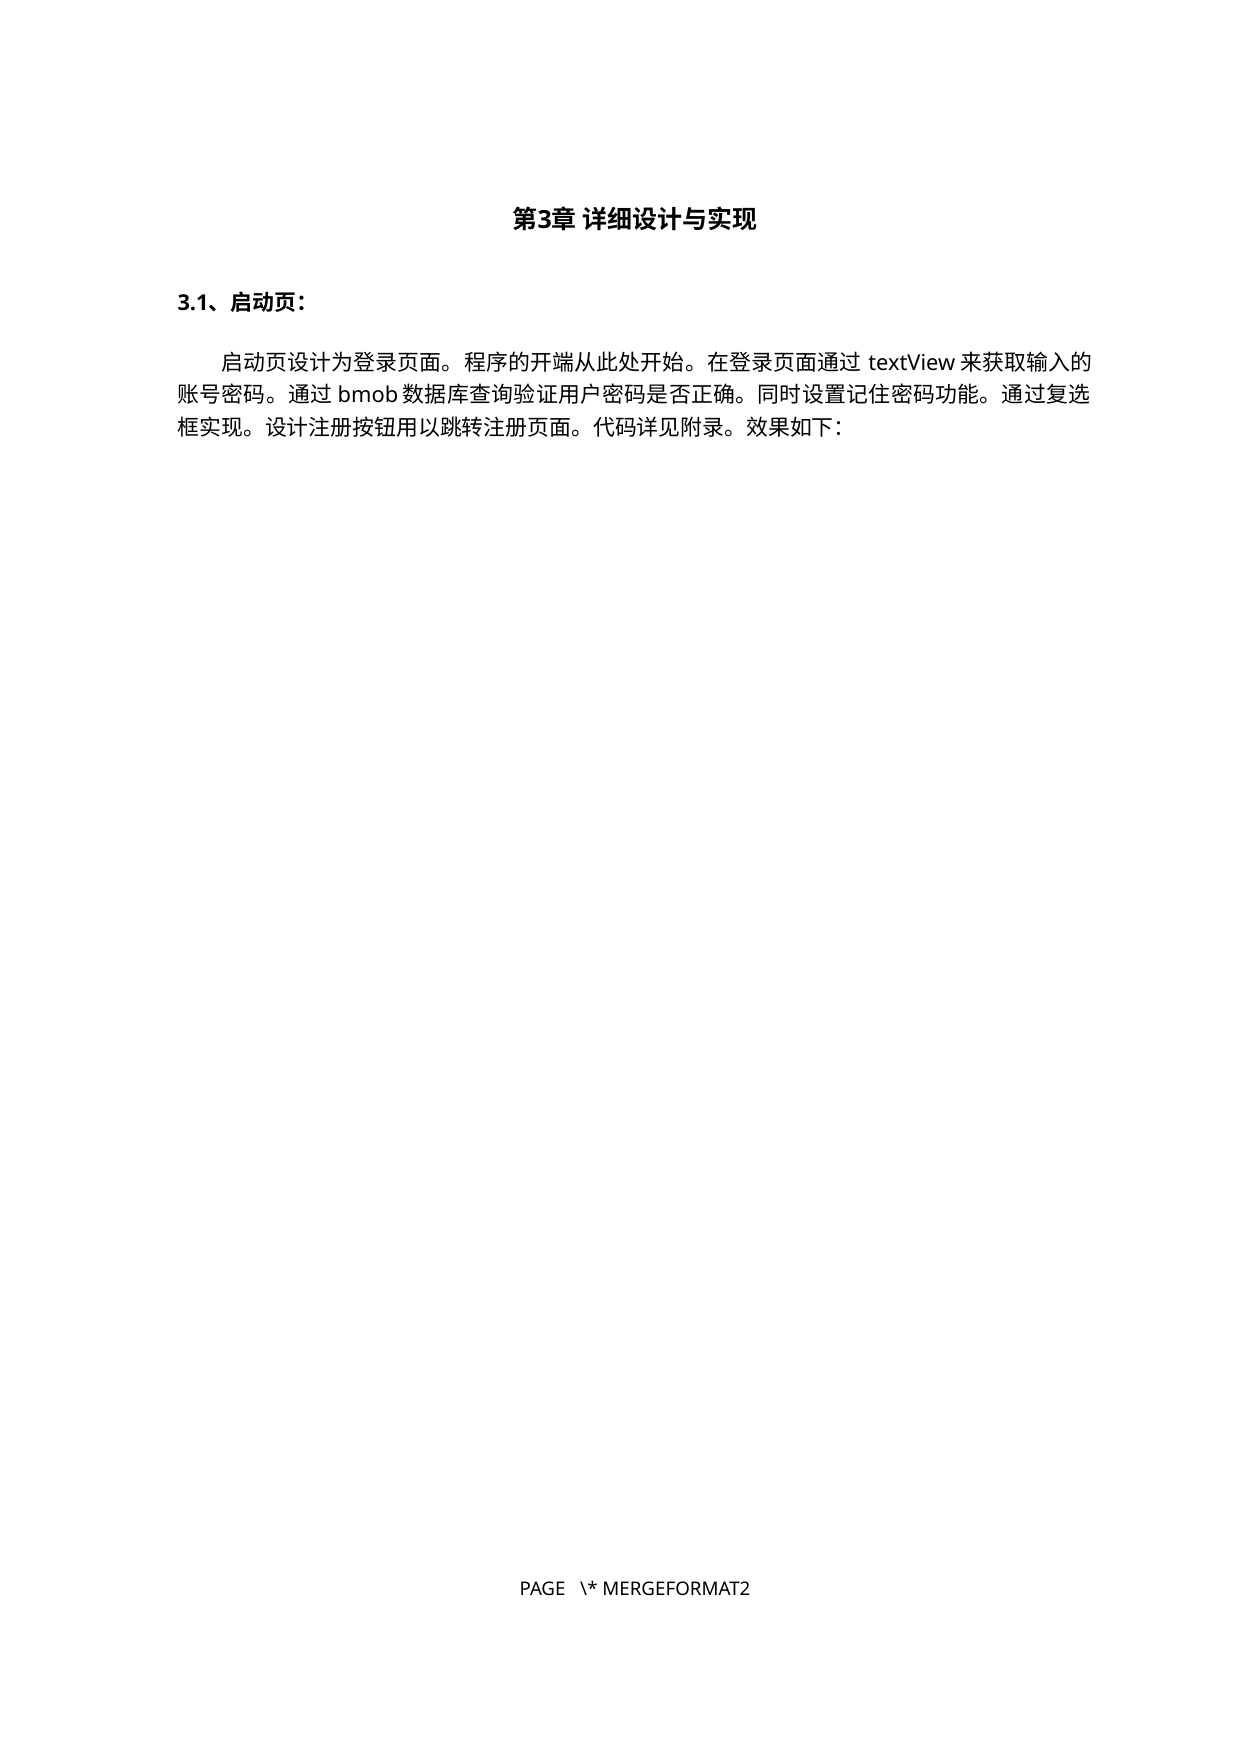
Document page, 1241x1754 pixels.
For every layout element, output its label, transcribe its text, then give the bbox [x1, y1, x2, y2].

text 启动页设计为登录页面。程序的开端从此处开始。在登录页面通过textView来获取输入的账号密码。通过bmob数据库查询验证用户密码是否正确。同时设置记住密码功能。通过复选框实现。设计注册按钮用以跳转注册页面。代码详见附录。效果如下： [177, 344, 1092, 442]
subtitle 详细设计与实现 [177, 186, 1092, 251]
subtitle 3.1、启动页： [177, 285, 1092, 317]
